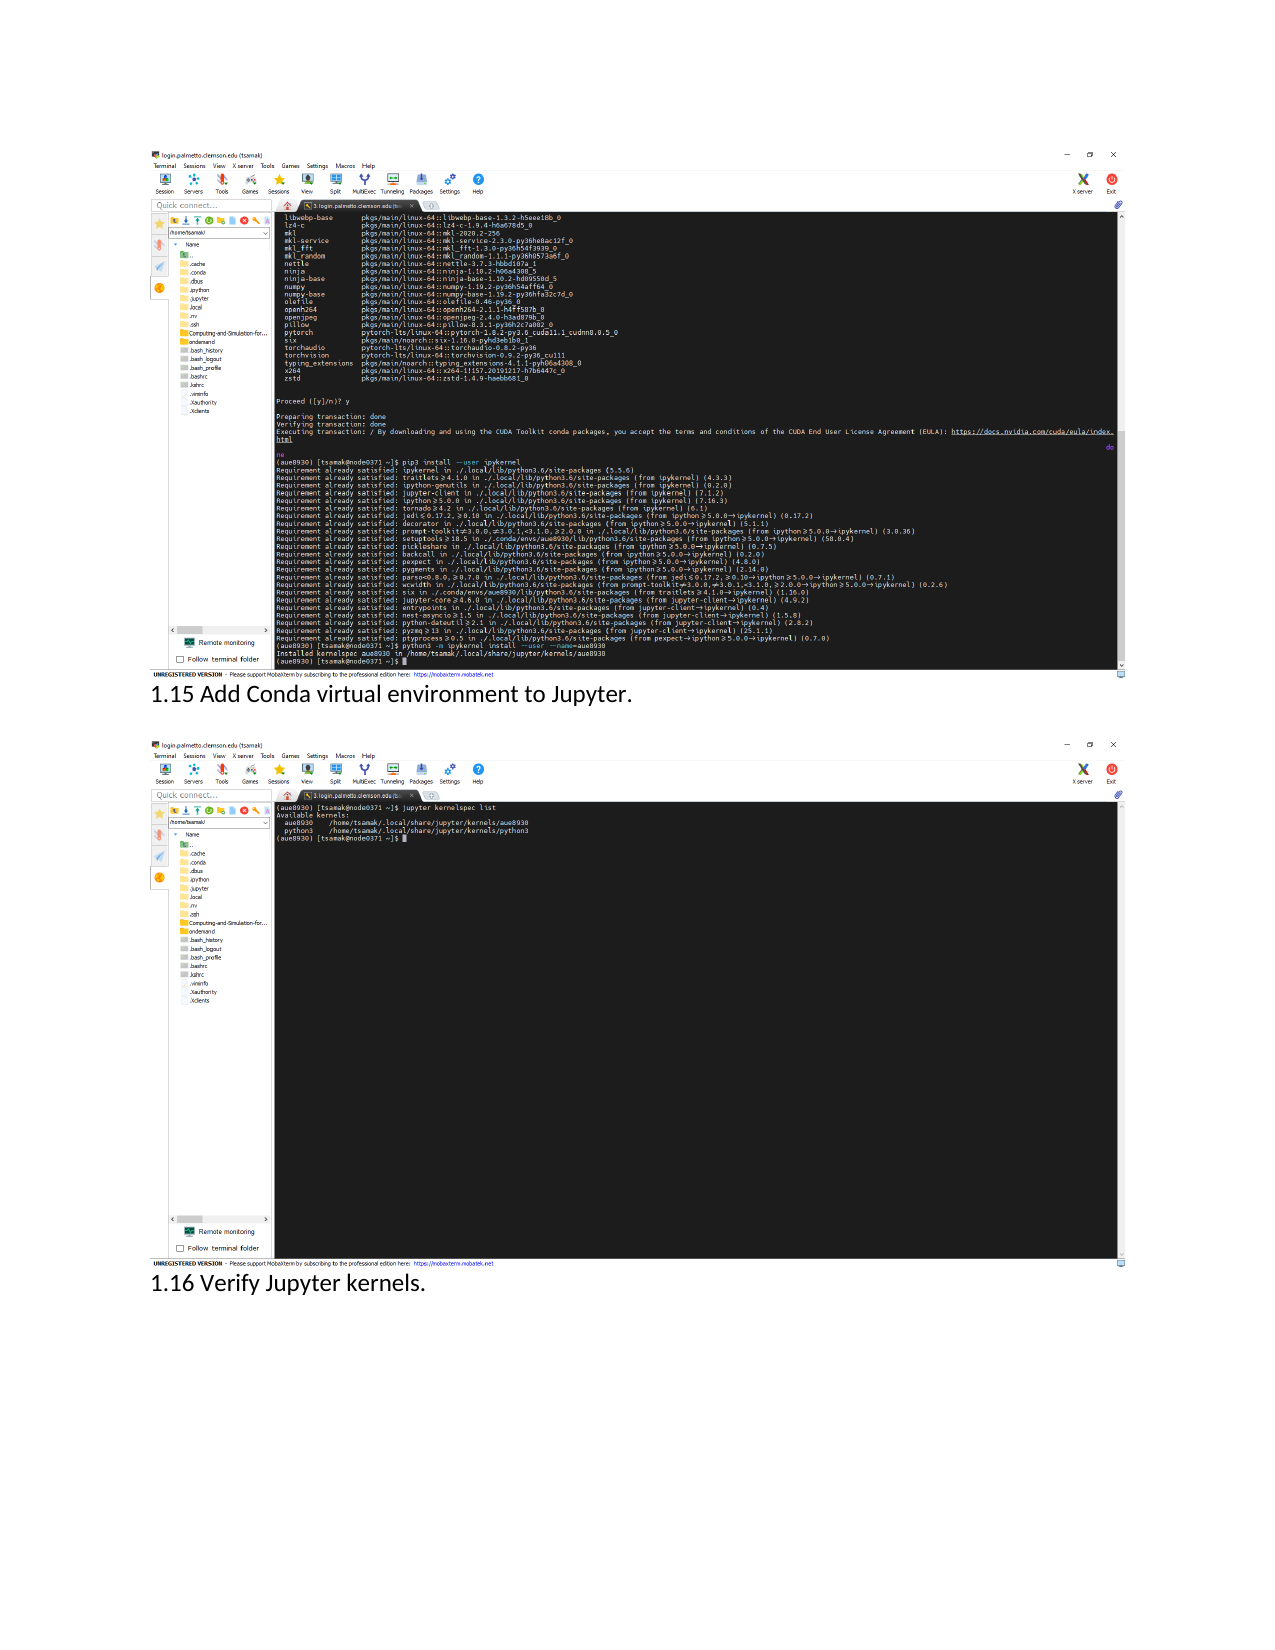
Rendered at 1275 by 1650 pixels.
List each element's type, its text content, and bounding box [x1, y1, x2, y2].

text 1.16 Verify Jupyter kernels. [150, 1268, 1125, 1298]
picture [150, 150, 1125, 679]
picture [150, 739, 1125, 1268]
text 1.15 Add Conda virtual environment to Jupyter. [150, 679, 1125, 709]
